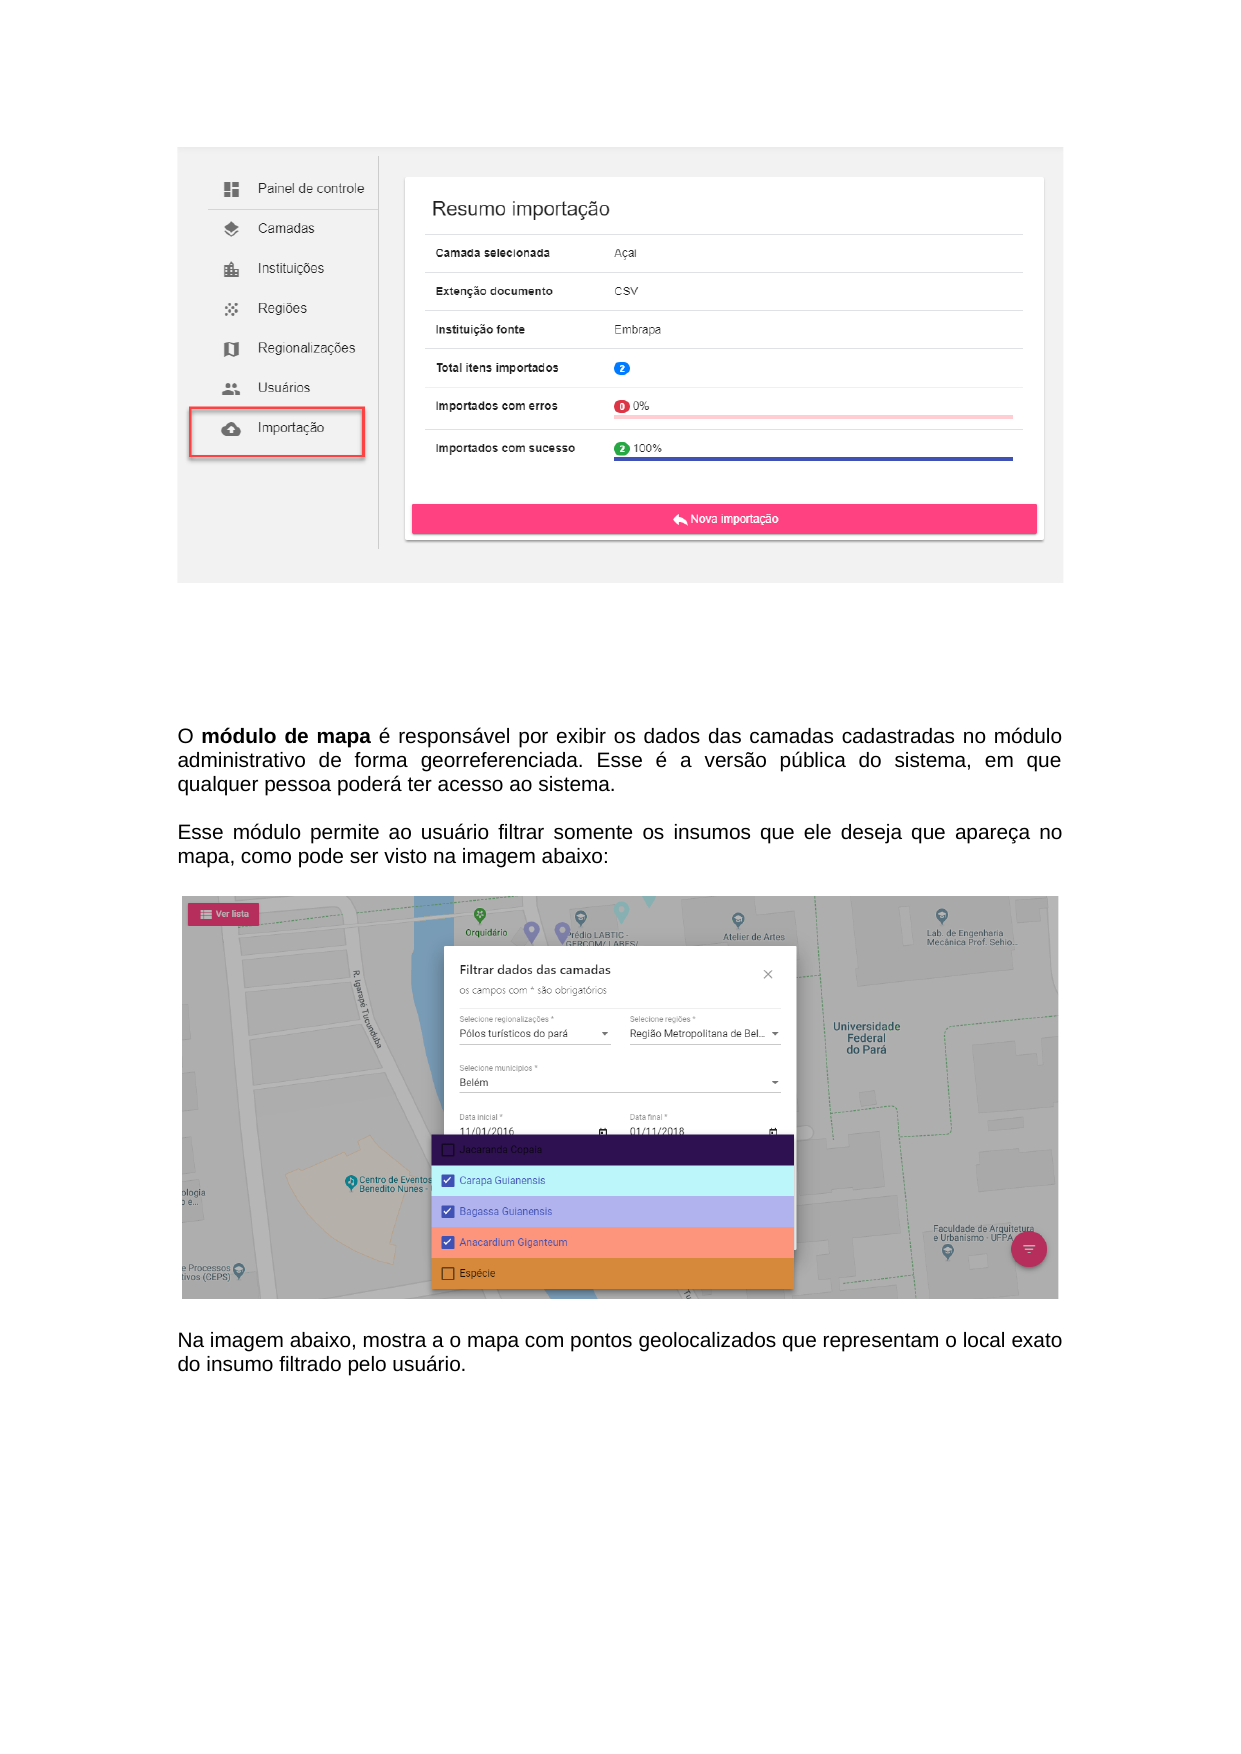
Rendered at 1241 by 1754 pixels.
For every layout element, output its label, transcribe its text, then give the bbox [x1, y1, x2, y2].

picture [182, 896, 1059, 1299]
text Na imagem abaixo, mostra a o mapa com pontos geolocalizados que representam o local exato do insumo filtrado pelo usuário. [177, 1327, 1063, 1375]
text O módulo de mapa é responsável por exibir os dados das camadas cadastradas no módulo administrativo de forma georreferenciada. Esse é a versão pública do sistema, em que qualquer pessoa poderá ter acesso ao sistema. [177, 724, 1063, 796]
picture [177, 147, 1064, 583]
text Esse módulo permite ao usuário filtrar somente os insumos que ele deseja que apareça no mapa, como pode ser visto na imagem abaixo: [177, 820, 1063, 868]
